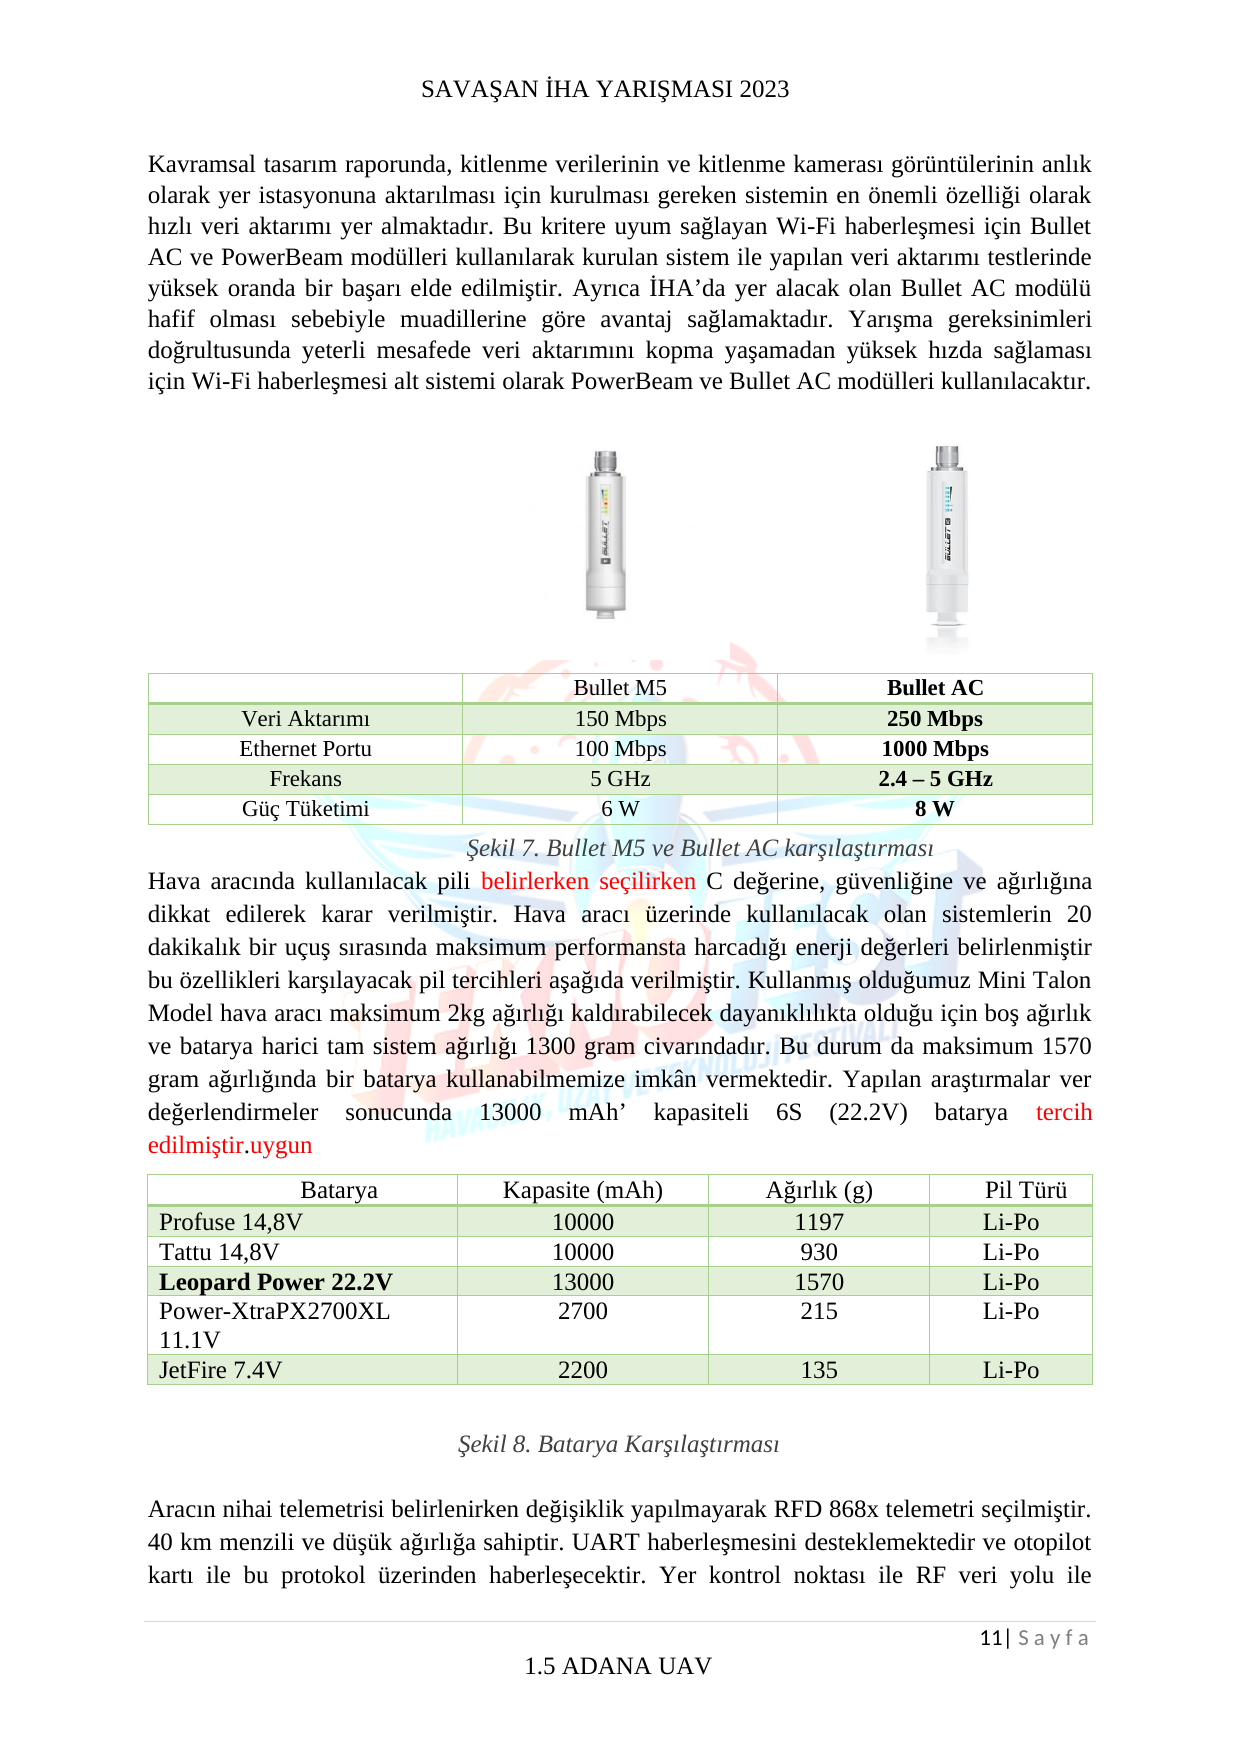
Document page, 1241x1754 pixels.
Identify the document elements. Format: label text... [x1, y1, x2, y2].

table_cell Li-Po [930, 1296, 1092, 1354]
table_cell 8 W [778, 795, 1092, 824]
table_cell Güç Tüketimi [149, 795, 462, 824]
table_cell Li-Po [930, 1207, 1092, 1236]
table_header Kapasite (mAh) [458, 1175, 708, 1204]
picture [478, 408, 731, 660]
table_cell Power-XtraPX2700XL 11.1V [148, 1296, 457, 1354]
table_cell 13000 [458, 1267, 708, 1295]
table_cell 2200 [458, 1355, 708, 1384]
table_cell Leopard Power 22.2V [148, 1267, 457, 1295]
table_header Pil Türü [930, 1175, 1092, 1204]
table_cell 10000 [458, 1207, 708, 1236]
table_cell JetFire 7.4V [148, 1355, 457, 1384]
table_cell Tattu 14,8V [148, 1237, 457, 1266]
text Kavramsal tasarım raporunda, kitlenme verilerinin ve kitlenme kamerası görüntülerinin anlık olarak yer istasyonuna aktarılması için kurulması gereken sistemin en önemli özelliği olarak hızlı veri aktarımı yer almaktadır. Bu kritere uyum sağlayan Wi-Fi haberleşmesi için Bullet AC ve PowerBeam modülleri kullanılarak kurulan sistem ile yapılan veri aktarımı testlerinde yüksek oranda bir başarı elde edilmiştir. Ayrıca İHA’da yer alacak olan Bullet AC modülü hafif olması sebebiyle muadillerine göre avantaj sağlamaktadır. Yarışma gereksinimleri doğrultusunda yeterli mesafede veri aktarımını kopma yaşamadan yüksek hızda sağlaması için Wi-Fi haberleşmesi alt sistemi olarak PowerBeam ve Bullet AC modülleri kullanılacaktır. [148, 149, 1093, 395]
picture [836, 438, 1058, 660]
table_cell Ethernet Portu [149, 735, 462, 764]
table_cell Li-Po [930, 1237, 1092, 1266]
table_cell 100 Mbps [463, 735, 777, 764]
table_cell Frekans [149, 765, 462, 794]
table_cell 150 Mbps [463, 705, 777, 734]
table_cell 6 W [463, 795, 777, 824]
table_cell 2.4 – 5 GHz [778, 765, 1092, 794]
text Şekil 7. Bullet M5 ve Bullet AC karşılaştırması [238, 833, 1093, 862]
table_cell 1570 [709, 1267, 929, 1295]
table_cell 250 Mbps [778, 705, 1092, 734]
table_cell Veri Aktarımı [149, 705, 462, 734]
table_cell 5 GHz [463, 765, 777, 794]
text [148, 1494, 1093, 1589]
table_cell Li-Po [930, 1267, 1092, 1295]
table_header Bullet M5 [463, 674, 777, 702]
table_cell 2700 [458, 1296, 708, 1354]
table_cell 930 [709, 1237, 929, 1266]
table_cell 215 [709, 1296, 929, 1354]
table_cell 1000 Mbps [778, 735, 1092, 764]
table_header Ağırlık (g) [709, 1175, 929, 1204]
text Hava aracında kullanılacak pili belirlerken seçilirken C değerine, güvenliğine ve ağırlığına dikkat edilerek karar verilmiştir. Hava aracı üzerinde kullanılacak olan sistemlerin 20 dakikalık bir uçuş sırasında maksimum performansta harcadığı enerji değerleri belirlenmiştir bu özellikleri karşılayacak pil tercihleri aşağıda verilmiştir. Kullanmış olduğumuz Mini Talon Model hava aracı maksimum 2kg ağırlığı kaldırabilecek dayanıklılıkta olduğu için boş ağırlık ve batarya harici tam sistem ağırlığı 1300 gram civarındadır. Bu durum da maksimum 1570 gram ağırlığında bir batarya kullanabilmemize imkân vermektedir. Yapılan araştırmalar ver değerlendirmeler sonucunda 13000 mAh’ kapasiteli 6S (22.2V) batarya tercih edilmiştir.uygun [148, 866, 1093, 1159]
text Şekil 8. Batarya Karşılaştırması [148, 1429, 1093, 1458]
table_header Batarya [148, 1175, 457, 1204]
table_cell Profuse 14,8V [148, 1207, 457, 1236]
table_cell 10000 [458, 1237, 708, 1266]
table_cell Li-Po [930, 1355, 1092, 1384]
table_cell 1197 [709, 1207, 929, 1236]
table_header Bullet AC [778, 674, 1092, 702]
table_cell 135 [709, 1355, 929, 1384]
table_header [149, 674, 462, 702]
